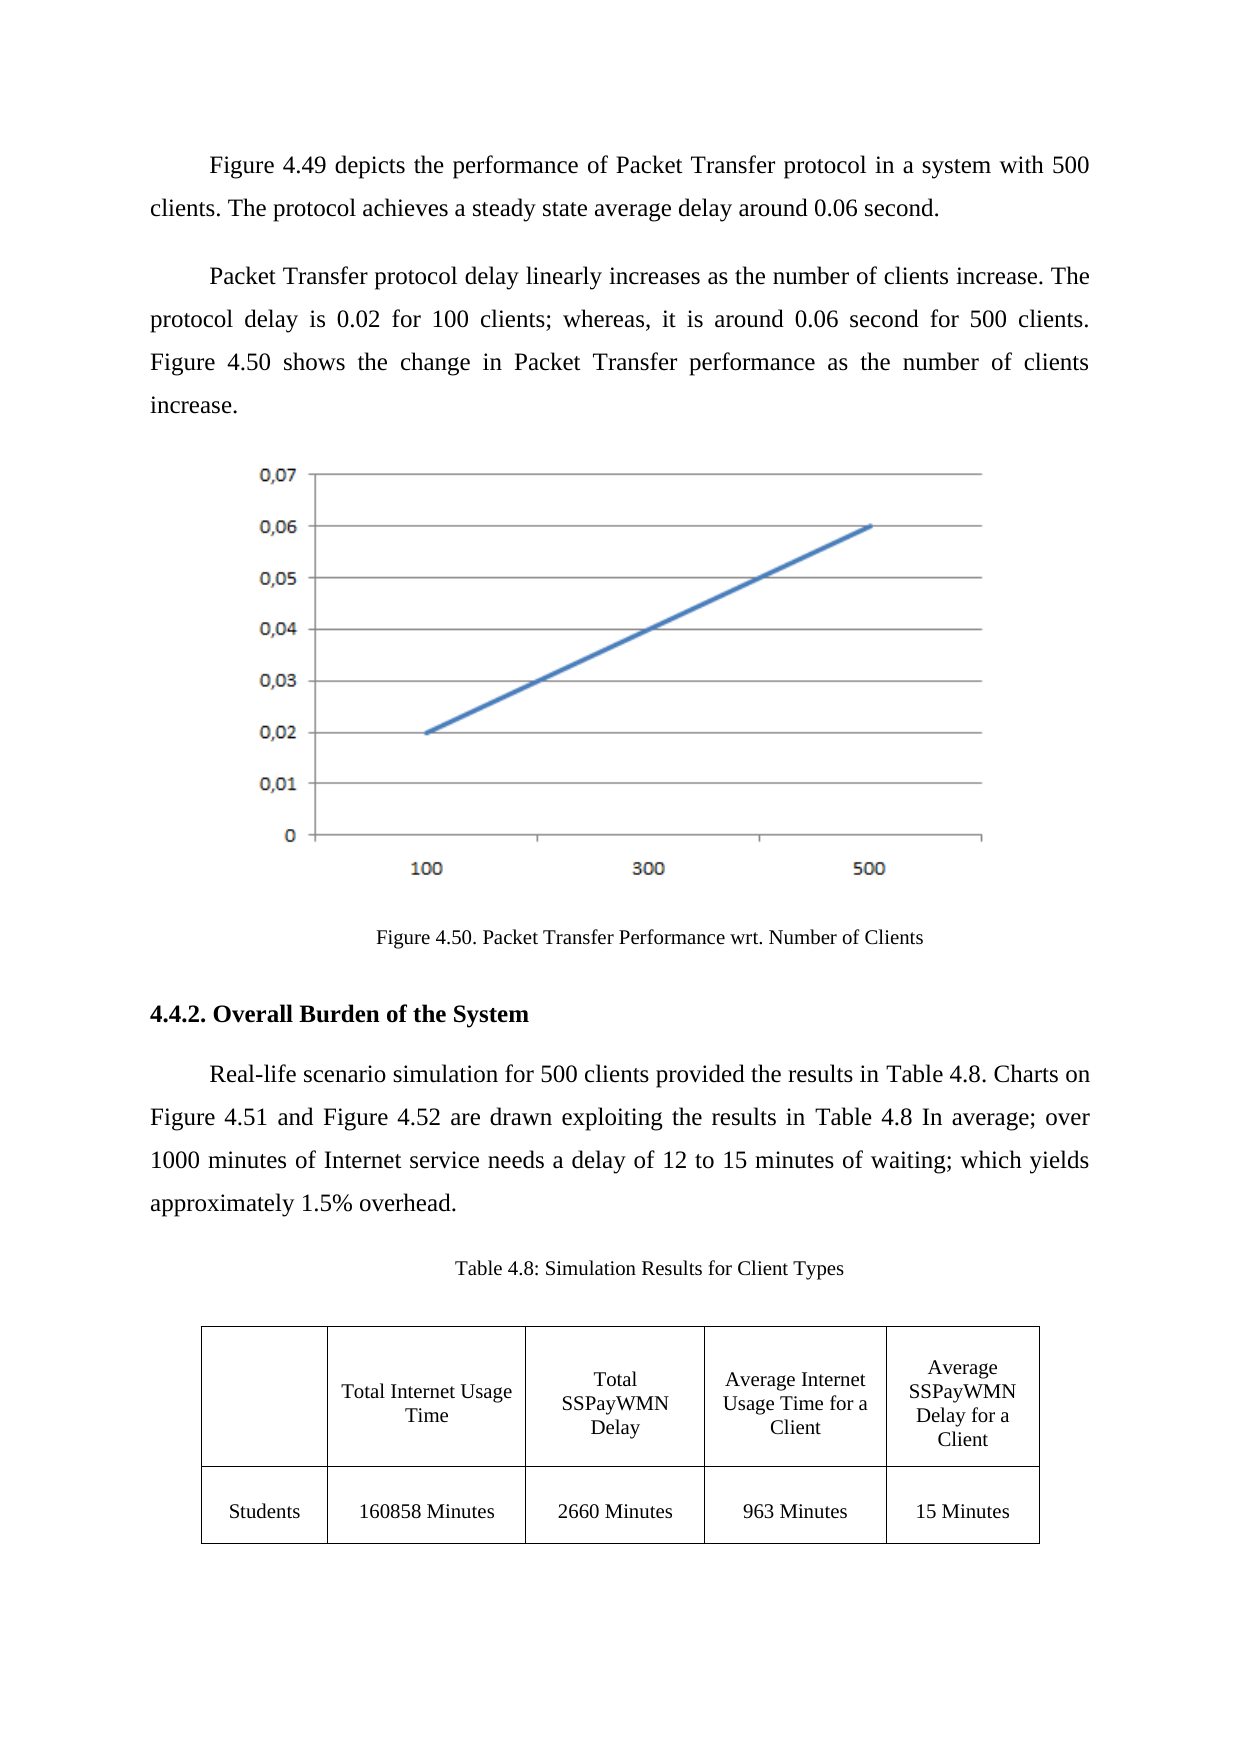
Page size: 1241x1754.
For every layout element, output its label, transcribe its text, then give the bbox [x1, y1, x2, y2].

table_header Total Internet Usage Time [328, 1327, 525, 1466]
table_header Average Internet Usage Time for a Client [705, 1327, 886, 1466]
table_cell 2660 Minutes [526, 1467, 704, 1543]
table_header Total SSPayWMN Delay [526, 1327, 704, 1466]
picture [249, 458, 992, 886]
table_cell 963 Minutes [705, 1467, 886, 1543]
table_cell Students [202, 1467, 327, 1543]
table_cell 15 Minutes [887, 1467, 1039, 1543]
subtitle 4.4.2. Overall Burden of the System [150, 999, 1090, 1027]
table_header [202, 1327, 327, 1466]
table_cell 160858 Minutes [328, 1467, 525, 1543]
table_header Average SSPayWMN Delay for a Client [887, 1327, 1039, 1466]
